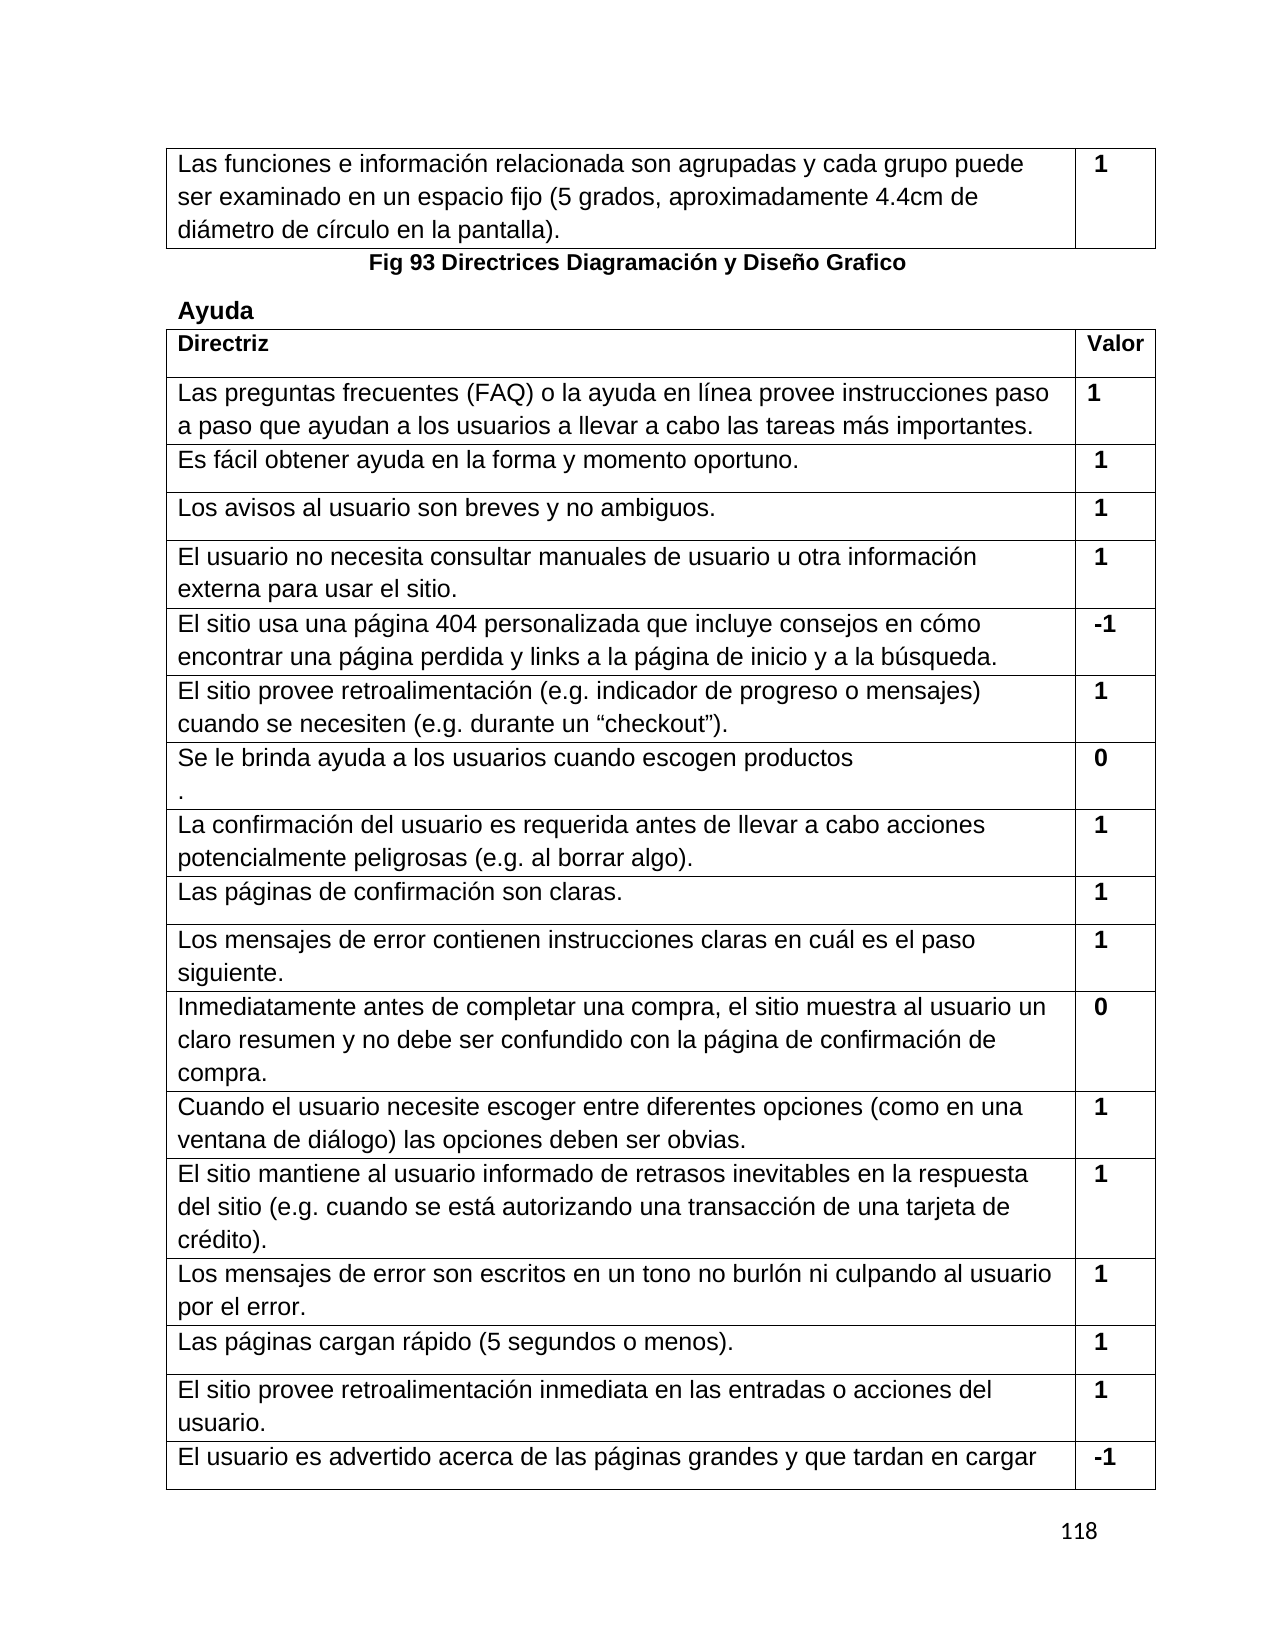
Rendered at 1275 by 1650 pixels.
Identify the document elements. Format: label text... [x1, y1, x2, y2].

table_cell 1 [1076, 378, 1155, 444]
table_cell Los mensajes de error son escritos en un tono no burlón ni culpando al usuario por el error. [167, 1259, 1075, 1325]
table_header Valor [1076, 330, 1155, 377]
table_cell 1 [1076, 1092, 1155, 1158]
text Ayuda [177, 296, 1098, 325]
table_cell 1 [1076, 1375, 1155, 1441]
table_cell 1 [1076, 810, 1155, 876]
table_cell 1 [1076, 541, 1155, 607]
table_cell 1 [1076, 1326, 1155, 1373]
table_cell -1 [1076, 609, 1155, 674]
table_cell 1 [1076, 1259, 1155, 1325]
table_cell Las preguntas frecuentes (FAQ) o la ayuda en línea provee instrucciones paso a paso que ayudan a los usuarios a llevar a cabo las tareas más importantes. [167, 378, 1075, 444]
table_cell 1 [1076, 149, 1155, 248]
table_cell 1 [1076, 925, 1155, 991]
table_header Directriz [167, 330, 1075, 377]
table_cell La confirmación del usuario es requerida antes de llevar a cabo acciones potencialmente peligrosas (e.g. al borrar algo). [167, 810, 1075, 876]
table_cell 1 [1076, 676, 1155, 742]
table_cell Se le brinda ayuda a los usuarios cuando escogen productos . [167, 743, 1075, 809]
table_cell Cuando el usuario necesite escoger entre diferentes opciones (como en una ventana de diálogo) las opciones deben ser obvias. [167, 1092, 1075, 1158]
table_cell 1 [1076, 493, 1155, 540]
table_cell 1 [1076, 1159, 1155, 1258]
table_cell 0 [1076, 992, 1155, 1091]
table_cell El sitio usa una página 404 personalizada que incluye consejos en cómo encontrar una página perdida y links a la página de inicio y a la búsqueda. [167, 609, 1075, 674]
table_cell -1 [1076, 1442, 1155, 1489]
table_cell Los mensajes de error contienen instrucciones claras en cuál es el paso siguiente. [167, 925, 1075, 991]
table_cell 0 [1076, 743, 1155, 809]
table_cell El usuario no necesita consultar manuales de usuario u otra información externa para usar el sitio. [167, 541, 1075, 607]
table_cell Las páginas cargan rápido (5 segundos o menos). [167, 1326, 1075, 1373]
table_cell 1 [1076, 877, 1155, 924]
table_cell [167, 1442, 1075, 1489]
table_cell El sitio mantiene al usuario informado de retrasos inevitables en la respuesta del sitio (e.g. cuando se está autorizando una transacción de una tarjeta de crédito). [167, 1159, 1075, 1258]
table_cell 1 [1076, 445, 1155, 492]
table_cell Las páginas de confirmación son claras. [167, 877, 1075, 924]
table_cell Es fácil obtener ayuda en la forma y momento oportuno. [167, 445, 1075, 492]
table_cell El sitio provee retroalimentación inmediata en las entradas o acciones del usuario. [167, 1375, 1075, 1441]
table_cell Los avisos al usuario son breves y no ambiguos. [167, 493, 1075, 540]
table_cell Inmediatamente antes de completar una compra, el sitio muestra al usuario un claro resumen y no debe ser confundido con la página de confirmación de compra. [167, 992, 1075, 1091]
table_cell Las funciones e información relacionada son agrupadas y cada grupo puede ser examinado en un espacio fijo (5 grados, aproximadamente 4.4cm de diámetro de círculo en la pantalla). [167, 149, 1075, 248]
table_cell El sitio provee retroalimentación (e.g. indicador de progreso o mensajes) cuando se necesiten (e.g. durante un “checkout”). [167, 676, 1075, 742]
text Fig 93 Directrices Diagramación y Diseño Grafico [177, 249, 1098, 275]
